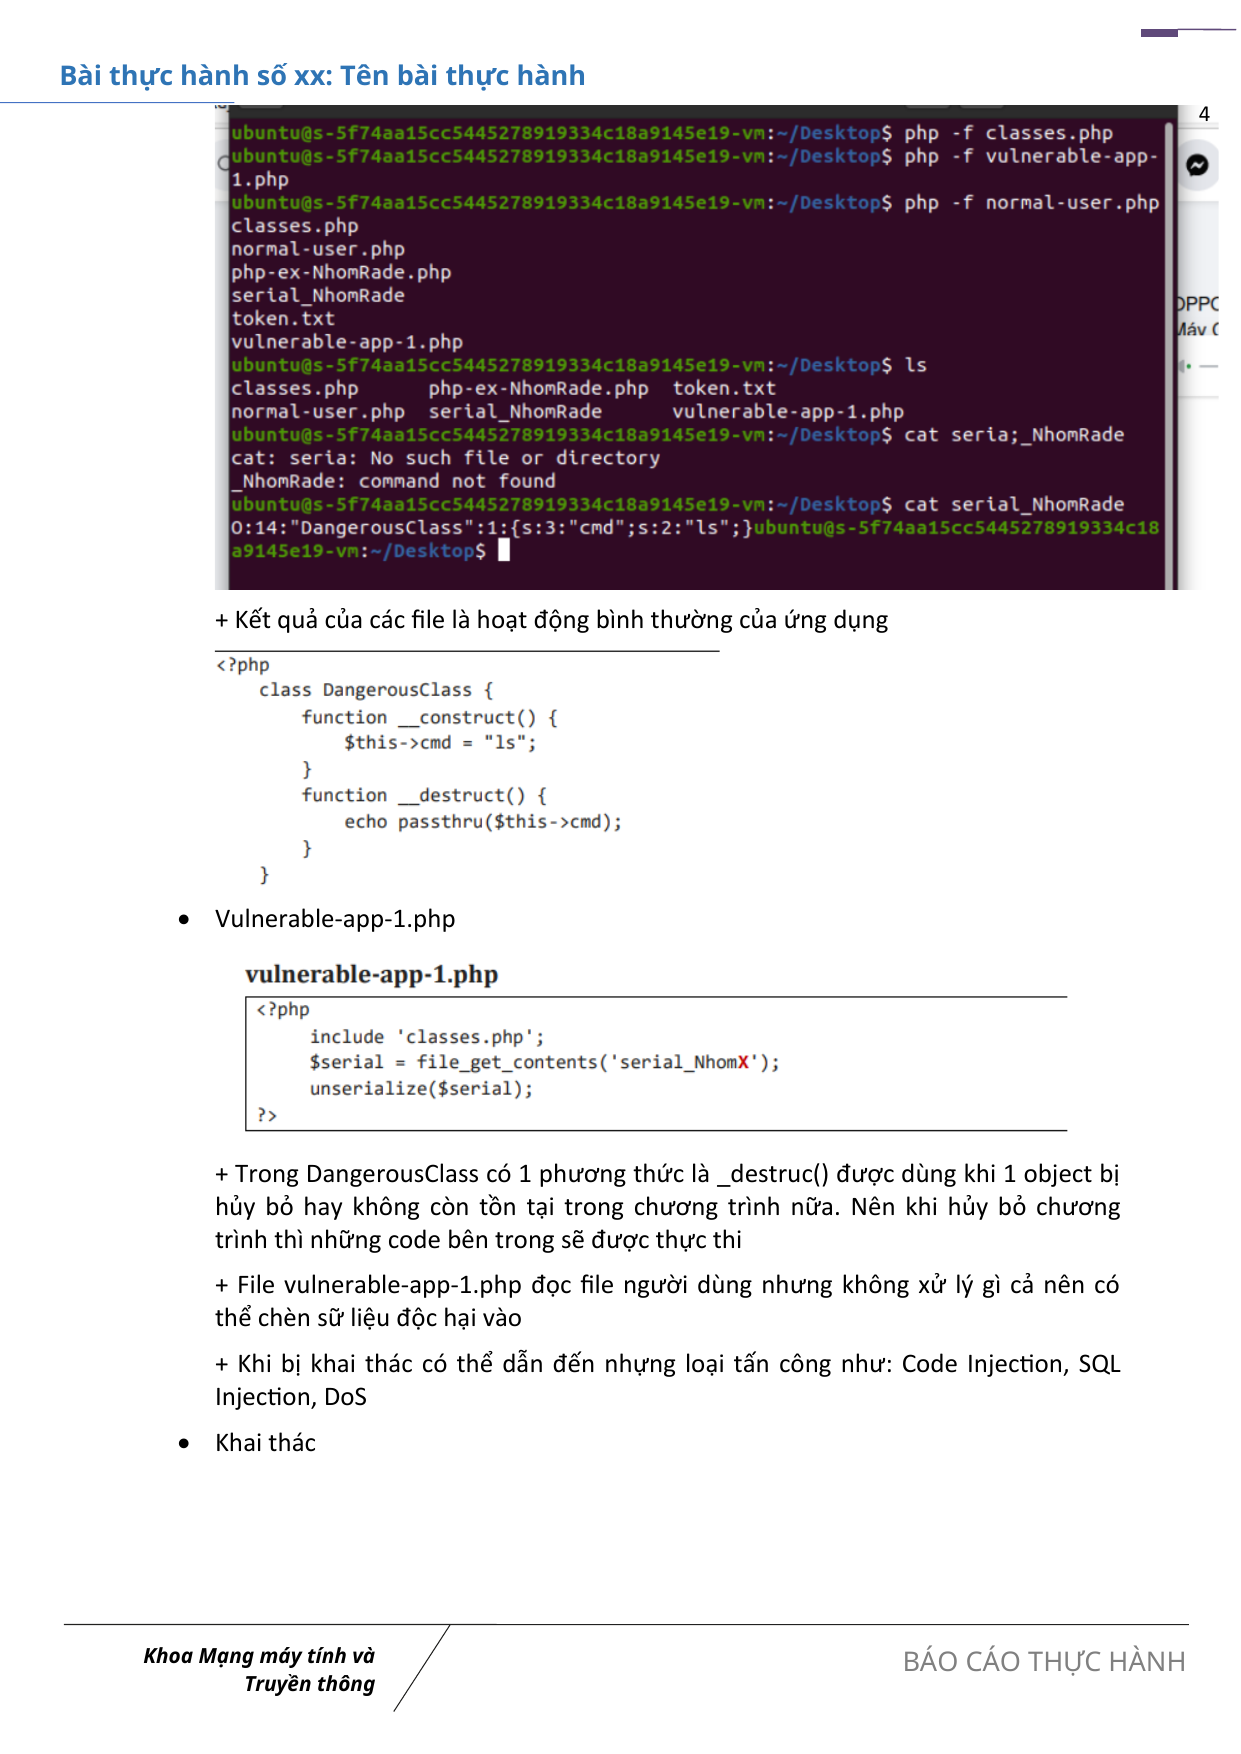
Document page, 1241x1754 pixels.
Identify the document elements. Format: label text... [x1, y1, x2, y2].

picture [214, 105, 1219, 590]
picture [214, 648, 720, 888]
list + File vulnerable-app-1.php đọc file người dùng nhưng không xử lý gì cả nên có thể chèn sữ liệu độc hại vào [215, 1267, 1122, 1333]
list + Trong DangerousClass có 1 phương thức là _destruc() được dùng khi 1 object bị hủy bỏ hay không còn tồn tại trong chương trình nữa. Nên khi hủy bỏ chương trình thì những code bên trong sẽ được thực thi [215, 1156, 1122, 1255]
list Vulnerable-app-1.php [177, 901, 1122, 934]
list Khai thác [177, 1424, 1122, 1458]
list + Khi bị khai thác có thể dẫn đến nhựng loại tấn công như: Code Injection, SQL Injection, DoS [215, 1346, 1122, 1412]
picture [214, 947, 1068, 1144]
list + Kết quả của các file là hoạt động bình thường của ứng dụng [215, 602, 1122, 636]
